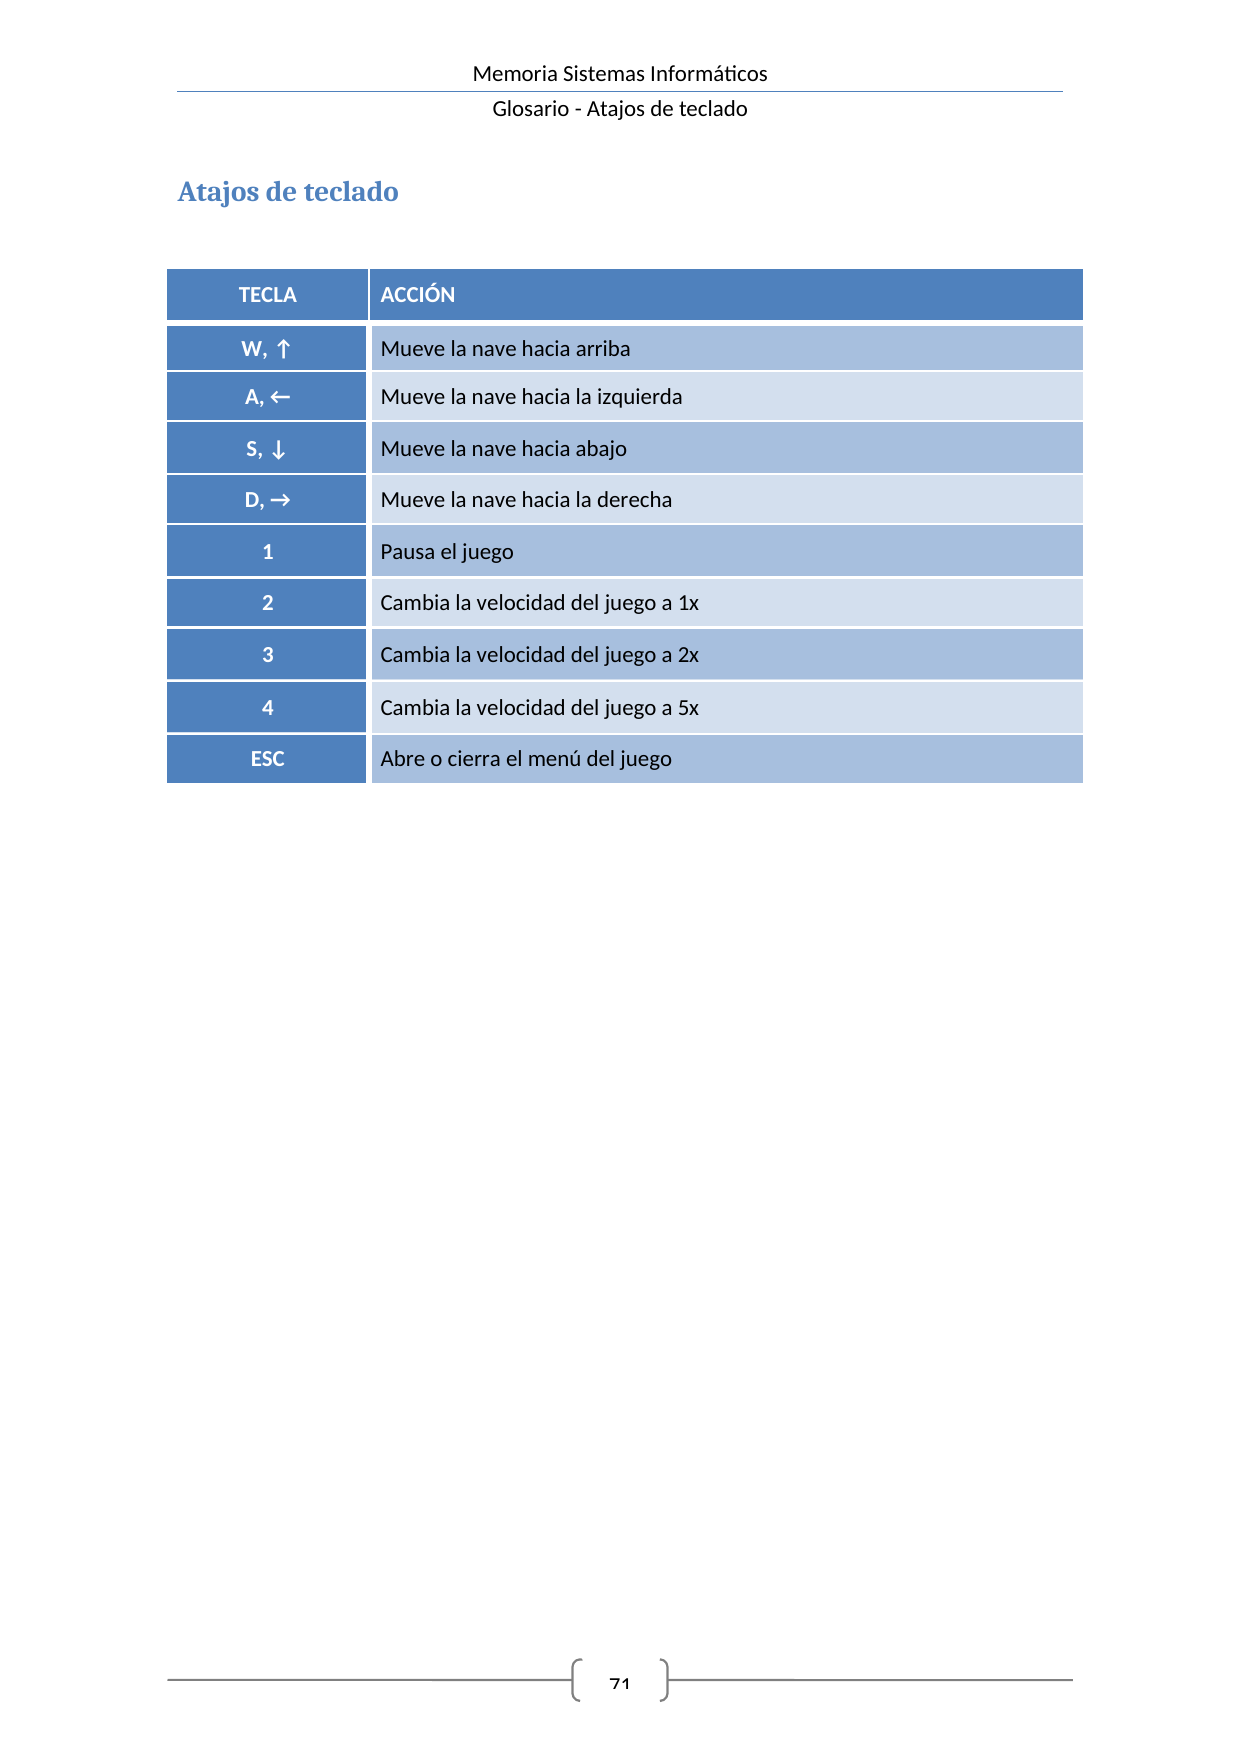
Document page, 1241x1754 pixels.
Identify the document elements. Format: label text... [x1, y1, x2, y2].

table_cell Abre o cierra el menú del juego [372, 735, 1083, 783]
subtitle Atajos de teclado [177, 175, 1063, 209]
table_header ACCIÓN [370, 269, 1083, 320]
table_cell S, ↓ [167, 422, 366, 473]
table_cell 4 [167, 682, 366, 732]
table_cell Mueve la nave hacia arriba [372, 326, 1083, 370]
table_cell 1 [167, 525, 366, 576]
table_cell Mueve la nave hacia la izquierda [372, 372, 1083, 420]
table_cell A, ← [167, 372, 366, 420]
table_cell Mueve la nave hacia abajo [372, 422, 1083, 473]
table_cell ESC [167, 735, 366, 783]
table_cell Mueve la nave hacia la derecha [372, 475, 1083, 523]
table_cell 3 [167, 629, 366, 679]
table_header TECLA [167, 269, 368, 320]
table_cell Cambia la velocidad del juego a 5x [372, 682, 1083, 732]
table_cell D, → [167, 475, 366, 523]
table_cell Cambia la velocidad del juego a 2x [372, 629, 1083, 679]
table_cell Cambia la velocidad del juego a 1x [372, 579, 1083, 626]
table_cell Pausa el juego [372, 525, 1083, 576]
table_cell W, ↑ [167, 326, 366, 370]
table_cell 2 [167, 579, 366, 626]
